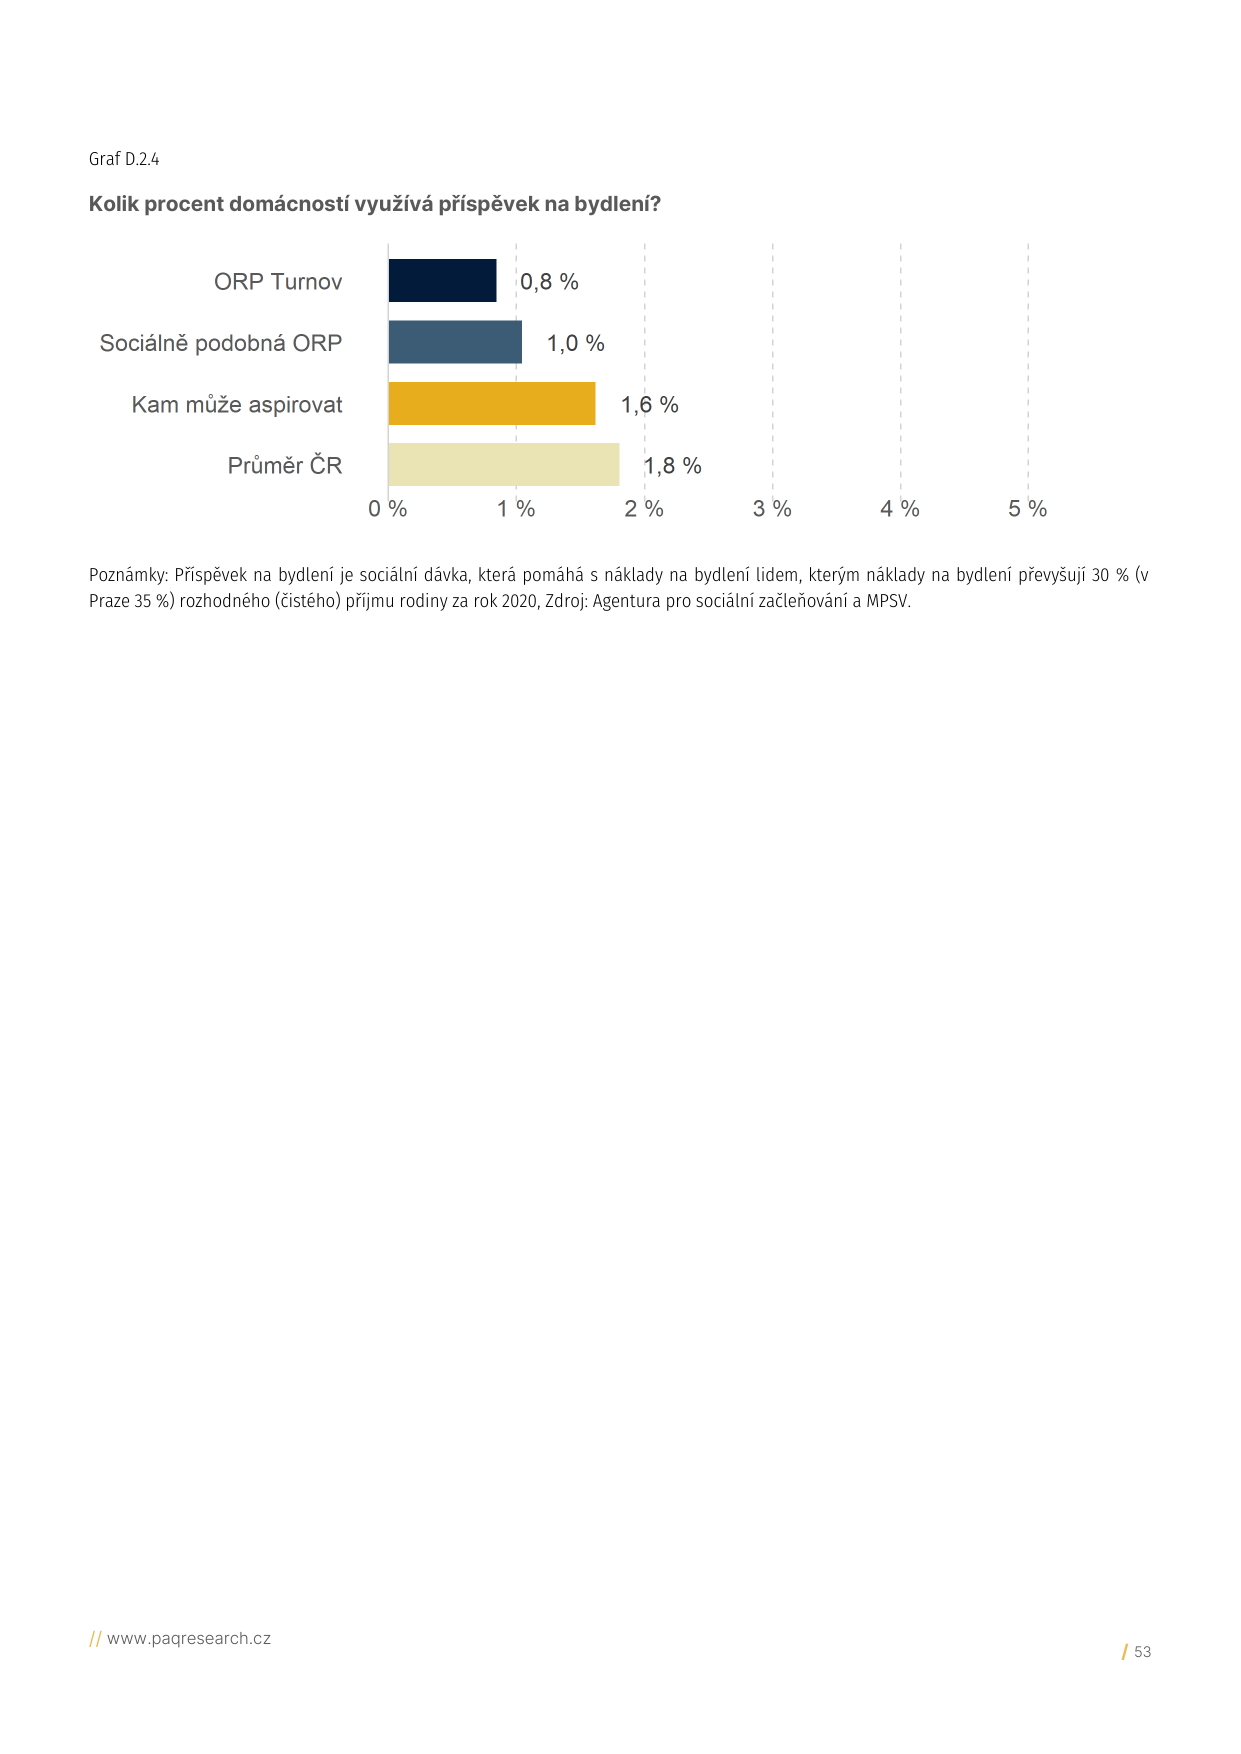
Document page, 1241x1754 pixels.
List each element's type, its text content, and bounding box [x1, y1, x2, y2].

text Kolik procent domácností využívá příspěvek na bydlení? [89, 186, 1152, 216]
picture [88, 216, 1139, 548]
text Graf D.2.4 [89, 148, 1152, 170]
text Poznámky: Příspěvek na bydlení je sociální dávka, která pomáhá s náklady na bydlení lidem, kterým náklady na bydlení převyšují 30 % (v Praze 35 %) rozhodného (čistého) příjmu rodiny za rok 2020, Zdroj: Agentura pro sociální začleňování a MPSV. [89, 564, 1152, 613]
